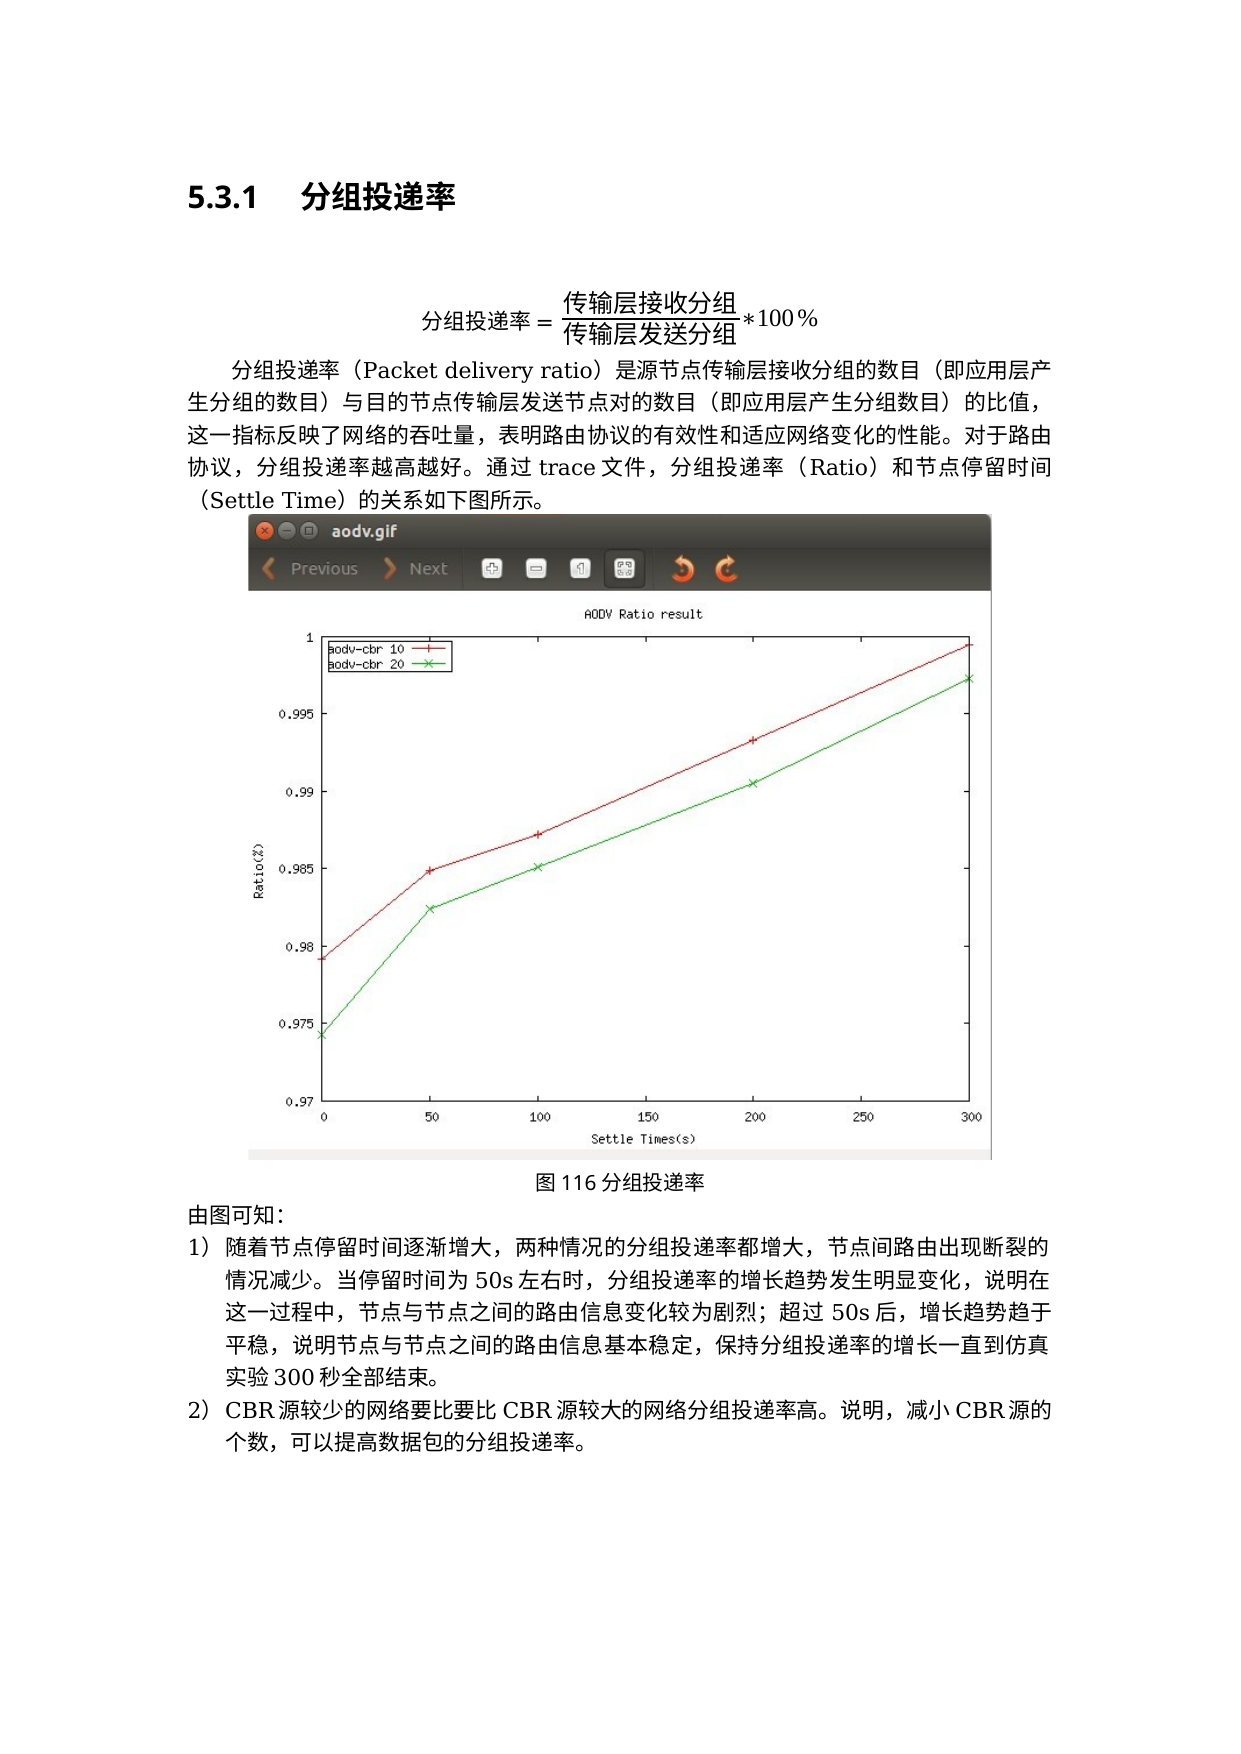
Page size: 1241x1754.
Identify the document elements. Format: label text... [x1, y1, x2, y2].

text 分组投递率 = [187, 287, 1053, 352]
subtitle 分组投递率 [187, 162, 1053, 227]
text 分组投递率（Packet delivery ratio）是源节点传输层接收分组的数目（即应用层产生分组的数目）与目的节点传输层发送节点对的数目（即应用层产生分组数目）的比值，这一指标反映了网络的吞吐量，表明路由协议的有效性和适应网络变化的性能。对于路由协议，分组投递率越高越好。通过trace文件，分组投递率（Ratio）和节点停留时间（Settle Time）的关系如下图所示。 [187, 352, 1053, 515]
picture [248, 514, 992, 1160]
list 随着节点停留时间逐渐增大，两种情况的分组投递率都增大，节点间路由出现断裂的情况减少。当停留时间为50s左右时，分组投递率的增长趋势发生明显变化，说明在这一过程中，节点与节点之间的路由信息变化较为剧烈；超过50s后，增长趋势趋于平稳，说明节点与节点之间的路由信息基本稳定，保持分组投递率的增长一直到仿真实验300秒全部结束。 [187, 1230, 1053, 1392]
text 由图可知： [187, 1197, 1053, 1230]
list CBR源较少的网络要比要比CBR源较大的网络分组投递率高。说明，减小CBR源的个数，可以提高数据包的分组投递率。 [187, 1392, 1053, 1457]
